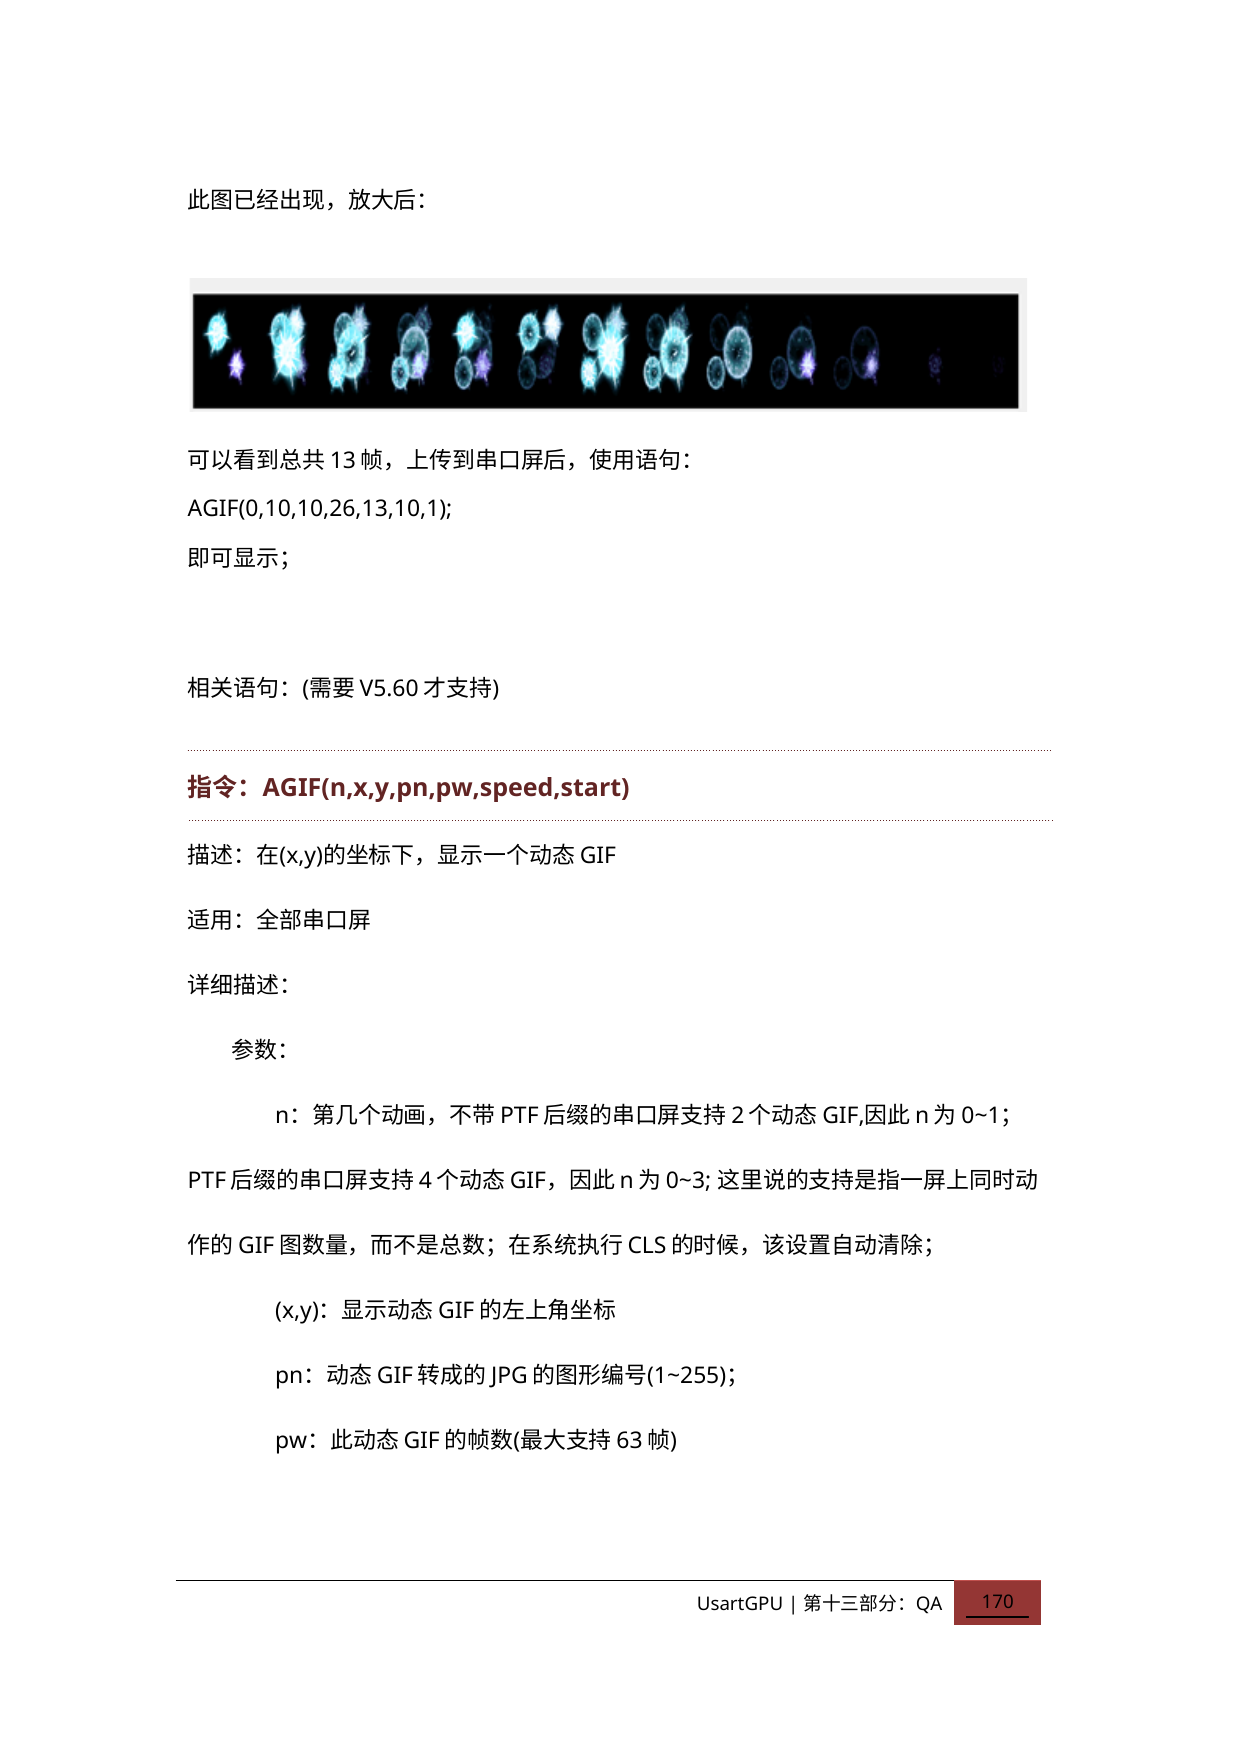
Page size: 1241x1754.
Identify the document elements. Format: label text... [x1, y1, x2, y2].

text 相关语句：(需要V5.60才支持) [187, 654, 1053, 719]
picture [187, 278, 1028, 412]
subtitle 指令：AGIF(n,x,y,pn,pw,speed,start) [187, 750, 1053, 821]
text AGIF(0,10,10,26,13,10,1); [187, 491, 1053, 524]
text (x,y)：显示动态GIF的左上角坐标 [187, 1276, 1053, 1341]
text 适用：全部串口屏 [187, 886, 1053, 951]
text 即可显示； [187, 524, 1053, 589]
text 可以看到总共13帧，上传到串口屏后，使用语句： [187, 426, 1053, 491]
text 参数： [187, 1016, 1053, 1081]
text n：第几个动画，不带PTF后缀的串口屏支持2个动态GIF,因此n为0~1；PTF后缀的串口屏支持4个动态GIF，因此n为0~3; 这里说的支持是指一屏上同时动作的GIF图数量，而不是总数；在系统执行CLS的时候，该设置自动清除； [187, 1081, 1053, 1276]
text 详细描述： [187, 951, 1053, 1016]
text 描述：在(x,y)的坐标下，显示一个动态GIF [187, 821, 1053, 886]
text 此图已经出现，放大后： [187, 166, 1053, 231]
text pn：动态GIF转成的JPG的图形编号(1~255)； [187, 1341, 1053, 1406]
text pw：此动态GIF的帧数(最大支持63帧) [187, 1406, 1053, 1471]
